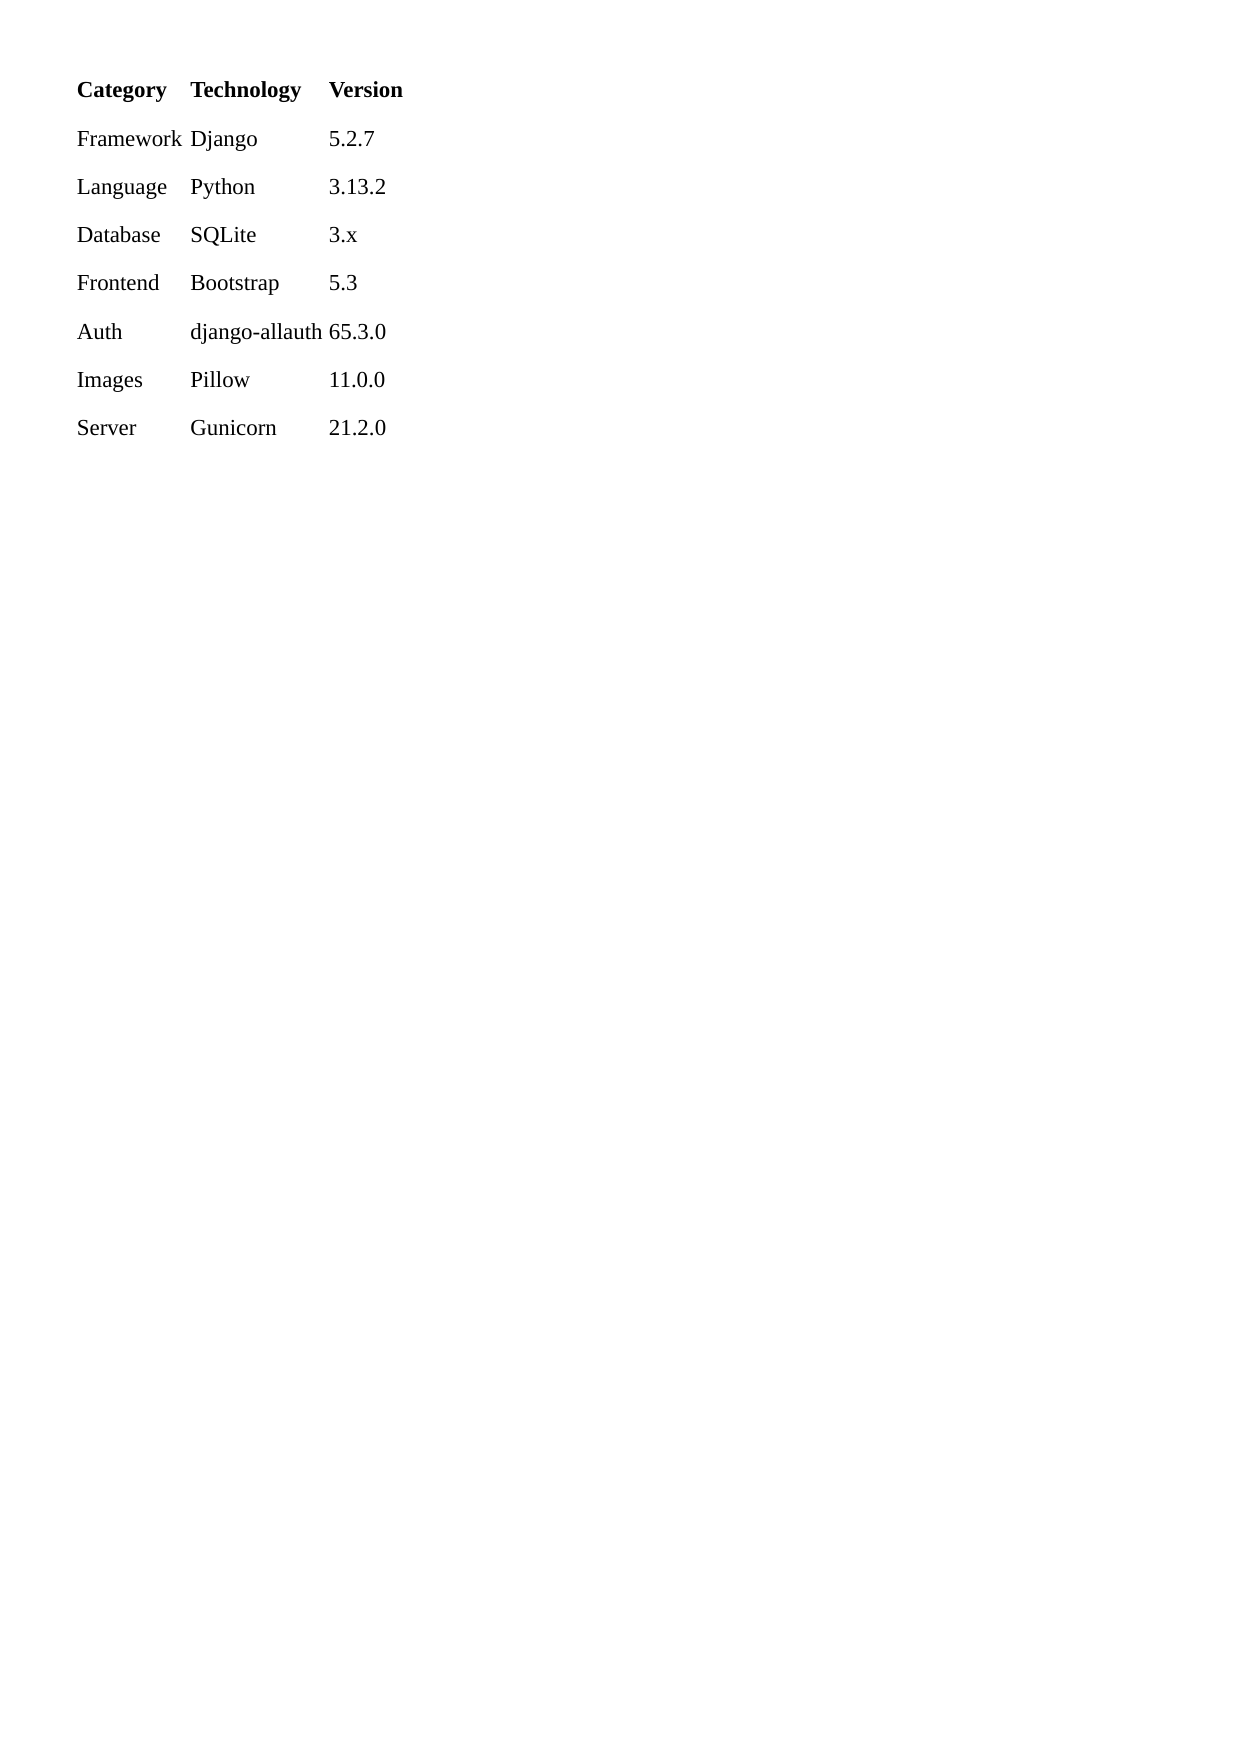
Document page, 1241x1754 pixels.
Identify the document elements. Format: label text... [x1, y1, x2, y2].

table_header Category [75, 75, 188, 123]
table_cell SQLite [189, 220, 327, 268]
table_cell Python [189, 171, 327, 220]
table_cell 3.x [327, 220, 409, 268]
table_cell Django [189, 123, 327, 171]
table_cell 3.13.2 [327, 171, 409, 220]
table_cell Pillow [189, 364, 327, 413]
table_cell 11.0.0 [327, 364, 409, 413]
table_cell Bootstrap [189, 268, 327, 316]
table_header Technology [189, 75, 327, 123]
table_cell 65.3.0 [327, 316, 409, 364]
table_cell Database [75, 220, 188, 268]
table_cell Gunicorn [189, 413, 327, 461]
table_cell Server [75, 413, 188, 461]
table_cell Language [75, 171, 188, 220]
table_cell django-allauth [189, 316, 327, 364]
table_cell 5.2.7 [327, 123, 409, 171]
table_cell Frontend [75, 268, 188, 316]
table_cell Auth [75, 316, 188, 364]
table_cell Framework [75, 123, 188, 171]
table_cell Images [75, 364, 188, 413]
table_cell 5.3 [327, 268, 409, 316]
table_header Version [327, 75, 409, 123]
table_cell 21.2.0 [327, 413, 409, 461]
